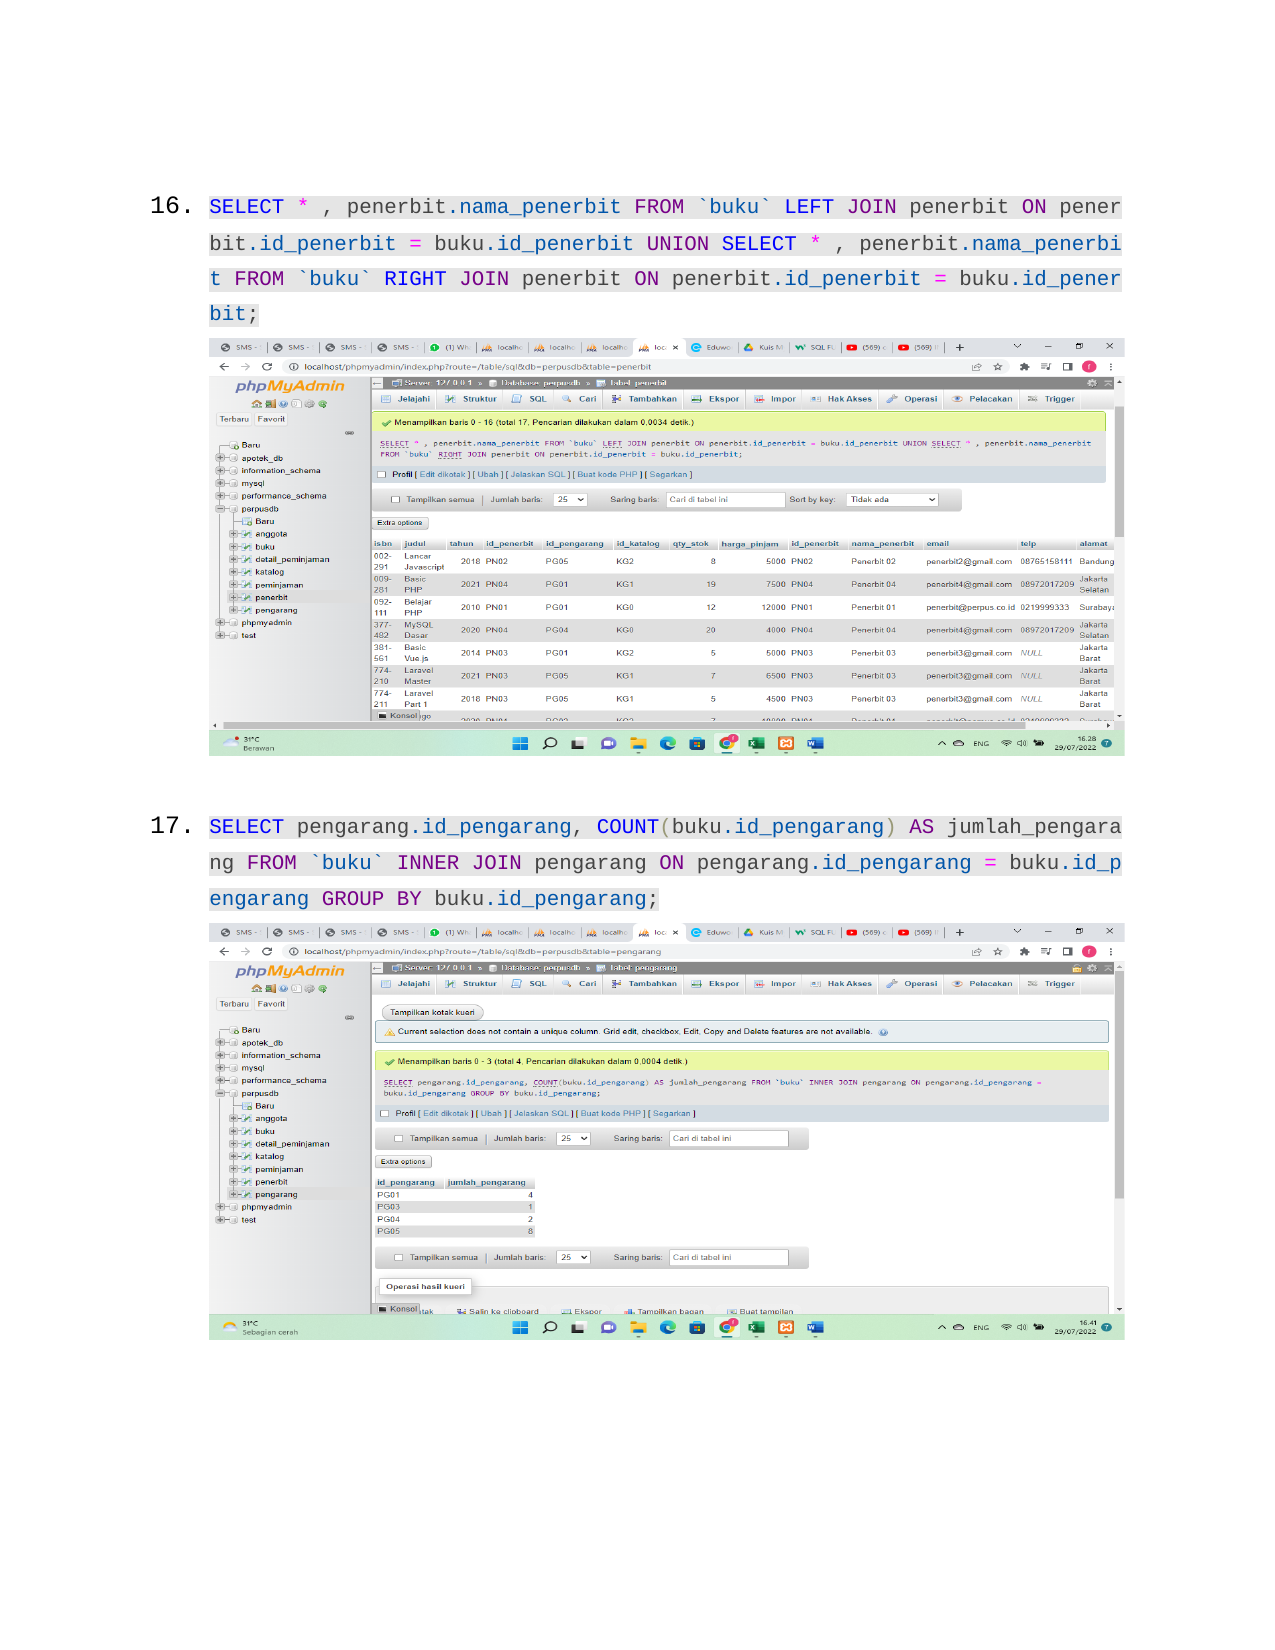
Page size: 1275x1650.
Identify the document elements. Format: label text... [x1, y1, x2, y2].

list SELECT pengarang.id_pengarang, COUNT(buku.id_pengarang) AS jumlah_pengarang FROM `buku` INNER JOIN pengarang ON pengarang.id_pengarang = buku.id_pengarang GROUP BY buku.id_pengarang; [150, 812, 1125, 911]
picture [209, 923, 1125, 1340]
picture [209, 338, 1125, 756]
list SELECT * , penerbit.nama_penerbit FROM `buku` LEFT JOIN penerbit ON penerbit.id_penerbit = buku.id_penerbit UNION SELECT * , penerbit.nama_penerbit FROM `buku` RIGHT JOIN penerbit ON penerbit.id_penerbit = buku.id_penerbit; [150, 192, 1125, 327]
